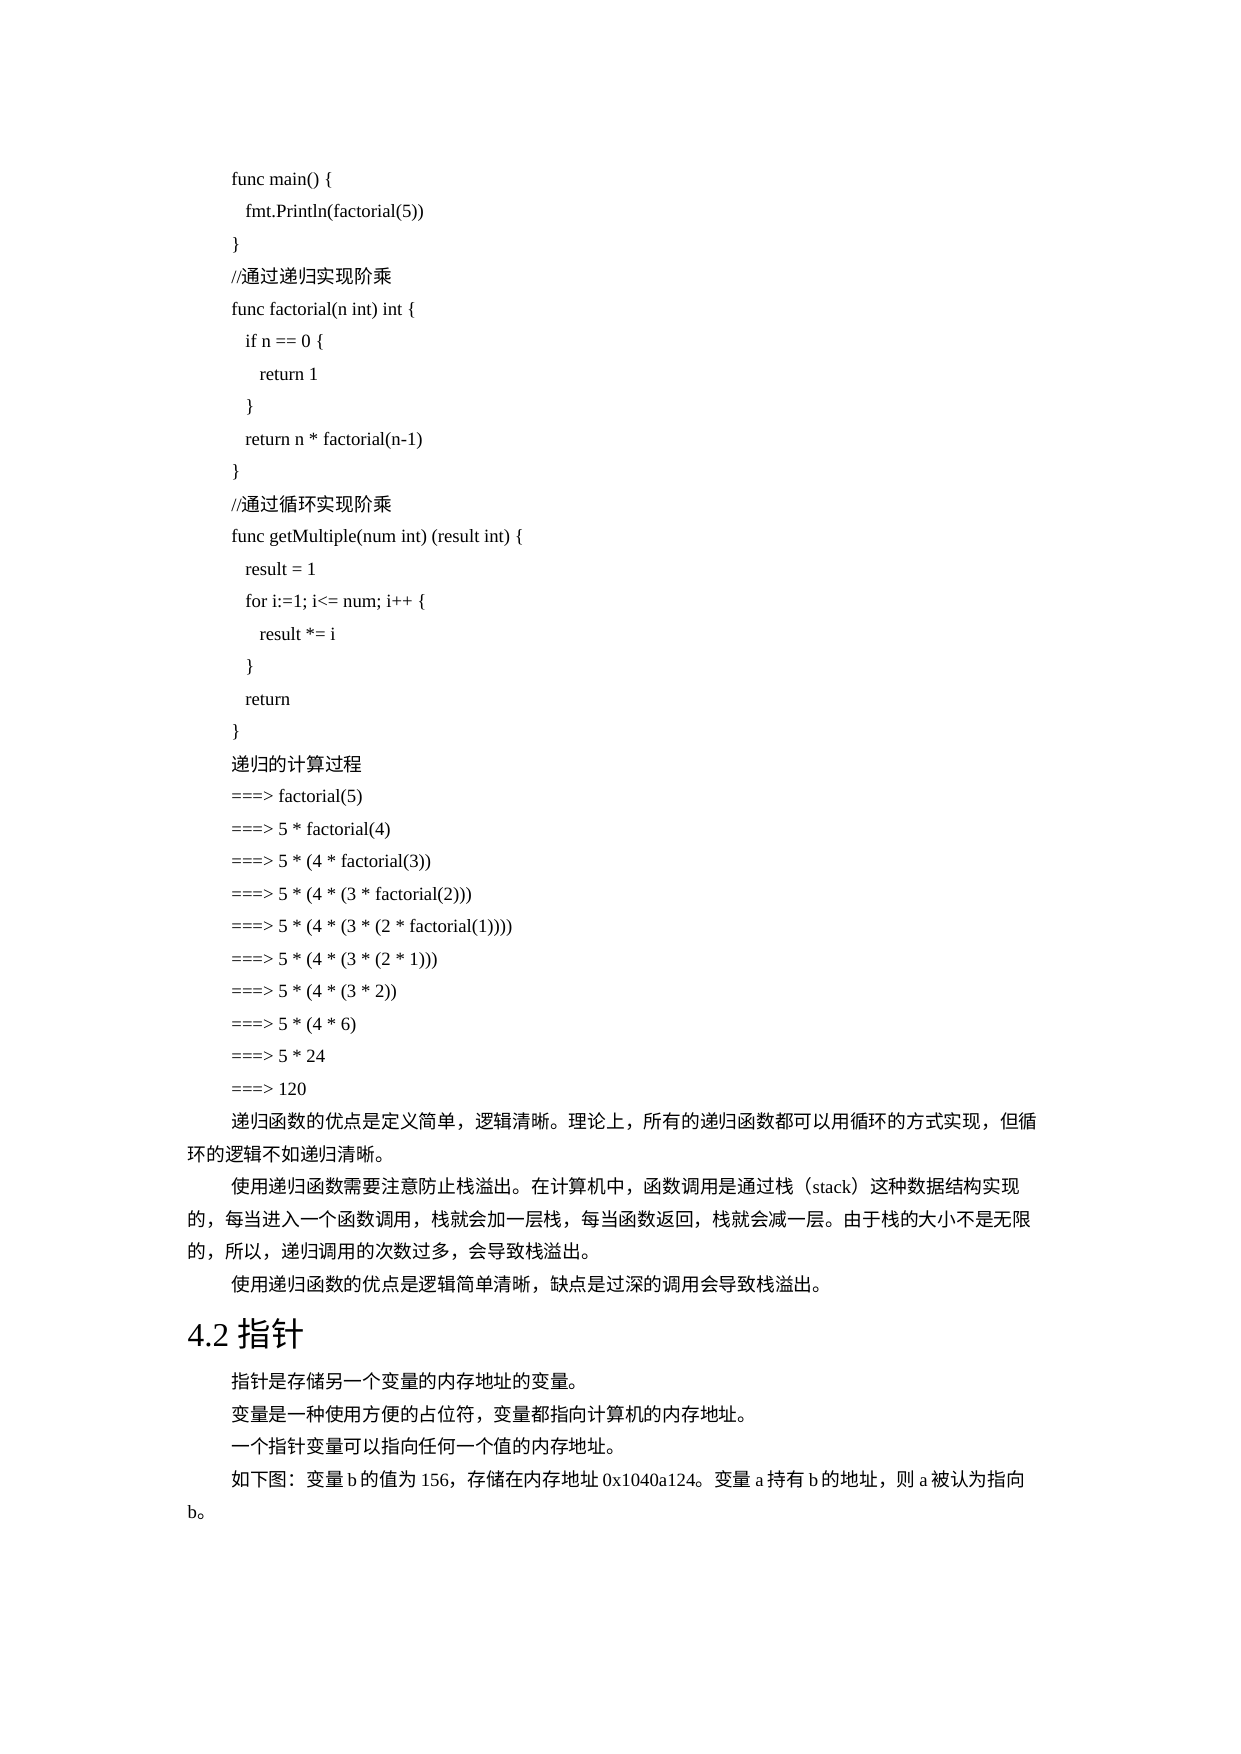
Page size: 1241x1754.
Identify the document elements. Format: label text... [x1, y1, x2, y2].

text return n * factorial(n-1) [187, 422, 1053, 454]
text 一个指针变量可以指向任何一个值的内存地址。 [187, 1429, 1053, 1462]
text //通过循环实现阶乘 [187, 487, 1053, 519]
text ===> 5 * (4 * (3 * (2 * 1))) [187, 942, 1053, 974]
text fmt.Println(factorial(5)) [187, 194, 1053, 227]
text 使用递归函数需要注意防止栈溢出。在计算机中，函数调用是通过栈（stack）这种数据结构实现的，每当进入一个函数调用，栈就会加一层栈，每当函数返回，栈就会减一层。由于栈的大小不是无限的，所以，递归调用的次数过多，会导致栈溢出。 [187, 1169, 1053, 1267]
text } [187, 227, 1053, 259]
text 变量是一种使用方便的占位符，变量都指向计算机的内存地址。 [187, 1397, 1053, 1429]
text return [187, 682, 1053, 714]
text 4.2 指针 [187, 1299, 1053, 1364]
text func factorial(n int) int { [187, 292, 1053, 324]
text result *= i [187, 617, 1053, 649]
text func getMultiple(num int) (result int) { [187, 519, 1053, 552]
text 递归函数的优点是定义简单，逻辑清晰。理论上，所有的递归函数都可以用循环的方式实现，但循环的逻辑不如递归清晰。 [187, 1104, 1053, 1169]
text ===> 5 * (4 * 6) [187, 1007, 1053, 1039]
text } [187, 714, 1053, 747]
text if n == 0 { [187, 324, 1053, 357]
text ===> 5 * 24 [187, 1039, 1053, 1072]
text } [187, 649, 1053, 682]
text } [187, 389, 1053, 422]
text ===> factorial(5) [187, 779, 1053, 812]
text ===> 5 * (4 * (3 * 2)) [187, 974, 1053, 1007]
text ===> 5 * factorial(4) [187, 812, 1053, 844]
text func main() { [187, 162, 1053, 194]
text ===> 5 * (4 * (3 * (2 * factorial(1)))) [187, 909, 1053, 942]
text result = 1 [187, 552, 1053, 584]
text ===> 120 [187, 1072, 1053, 1104]
text 指针是存储另一个变量的内存地址的变量。 [187, 1364, 1053, 1397]
text //通过递归实现阶乘 [187, 259, 1053, 292]
text } [187, 454, 1053, 487]
text 如下图：变量b的值为156，存储在内存地址0x1040a124。变量a持有b的地址，则a被认为指向b。 [187, 1462, 1053, 1527]
text 递归的计算过程 [187, 747, 1053, 779]
text return 1 [187, 357, 1053, 389]
text 使用递归函数的优点是逻辑简单清晰，缺点是过深的调用会导致栈溢出。 [187, 1267, 1053, 1299]
text for i:=1; i<= num; i++ { [187, 584, 1053, 617]
text ===> 5 * (4 * factorial(3)) [187, 844, 1053, 877]
text ===> 5 * (4 * (3 * factorial(2))) [187, 877, 1053, 909]
